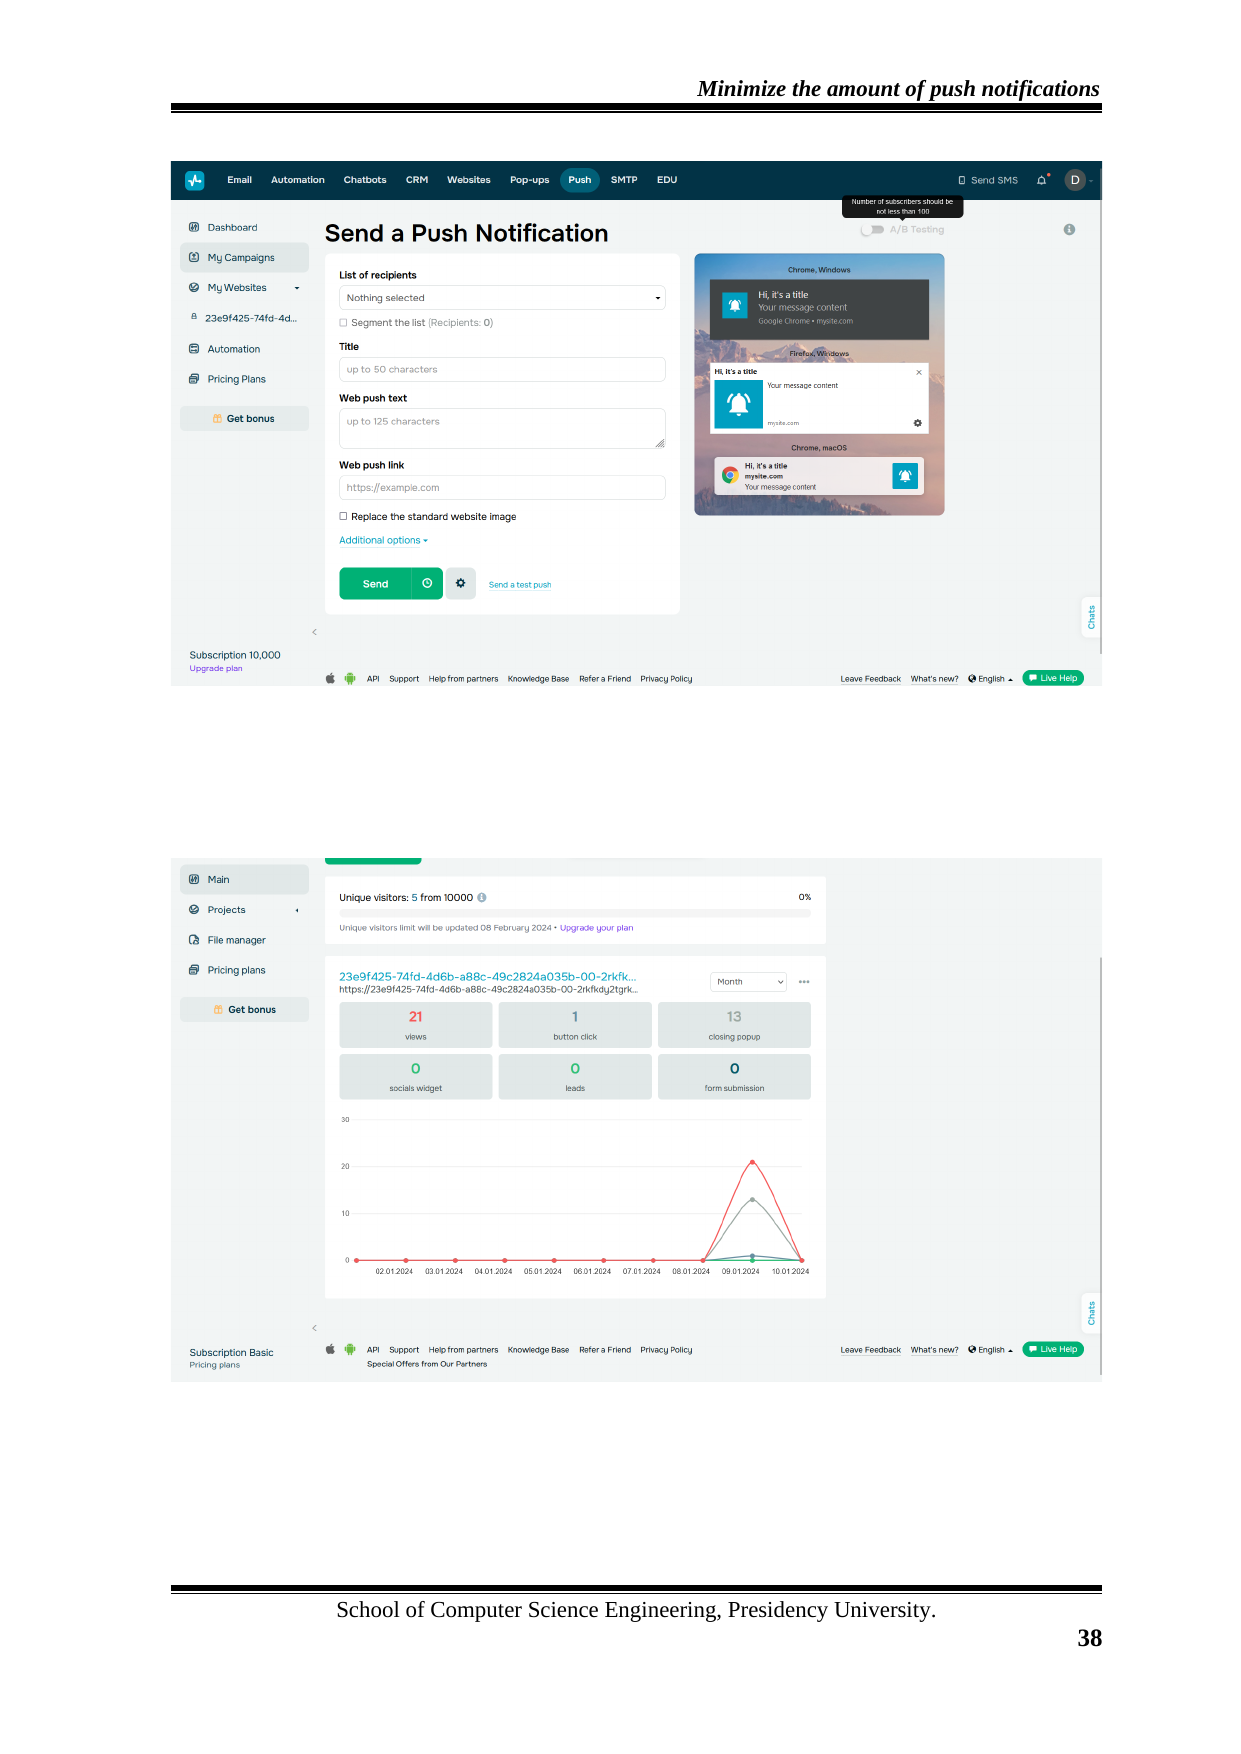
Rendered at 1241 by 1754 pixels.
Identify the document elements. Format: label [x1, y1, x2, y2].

picture [1065, 170, 1085, 190]
picture [170, 169, 1103, 686]
picture [170, 858, 1103, 1382]
picture [356, 177, 364, 182]
picture [243, 177, 251, 182]
picture [186, 172, 203, 189]
